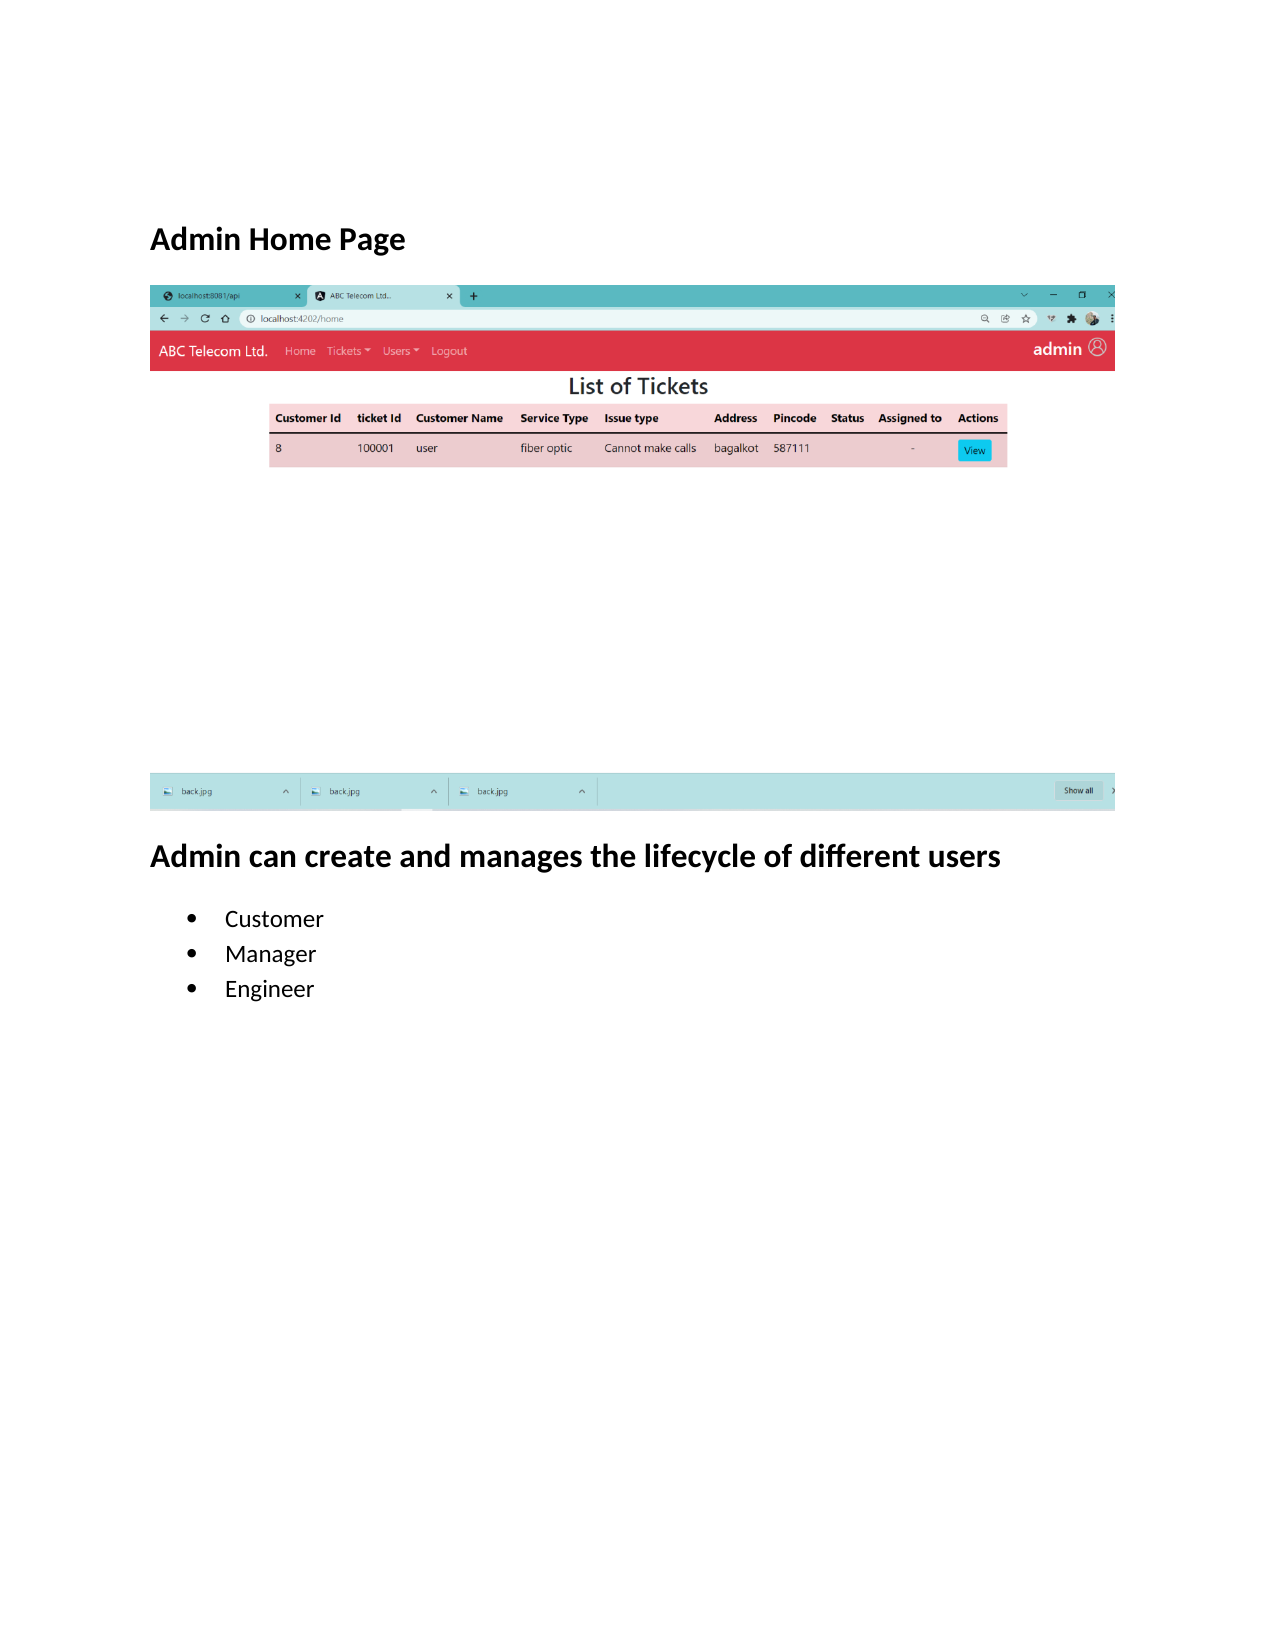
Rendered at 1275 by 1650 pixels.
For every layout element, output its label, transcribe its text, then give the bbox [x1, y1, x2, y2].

list Manager [187, 938, 1125, 968]
text Admin Home Page [150, 218, 1125, 258]
list Engineer [187, 973, 1125, 1003]
list Customer [187, 903, 1125, 933]
picture [150, 285, 1115, 811]
text Admin can create and manages the lifecycle of different users [150, 835, 1125, 876]
